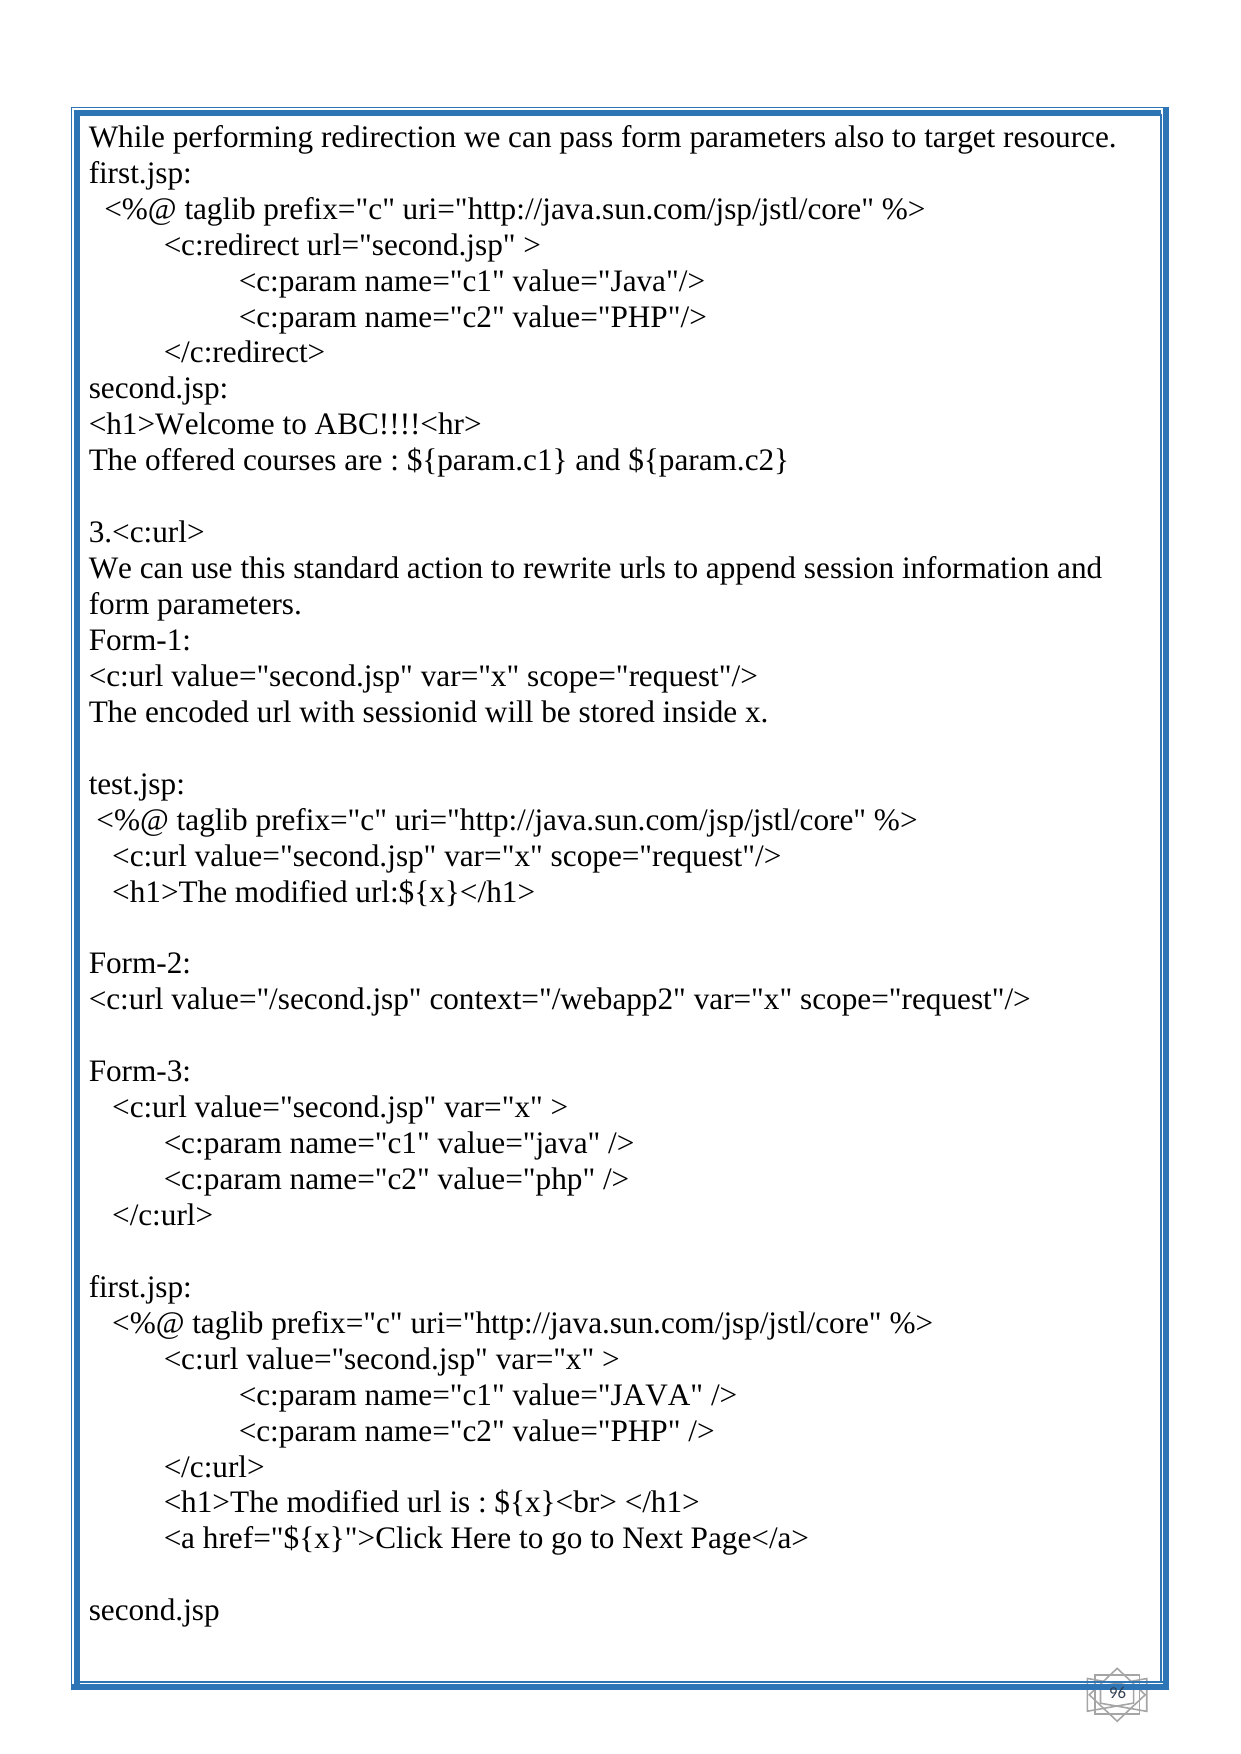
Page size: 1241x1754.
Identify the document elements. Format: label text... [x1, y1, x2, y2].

text <c:param name="c2" value="php" /> [88, 1160, 1152, 1196]
text <c:param name="c2" value="PHP"/> [88, 298, 1152, 334]
text <h1>The modified url:${x}</h1> [88, 873, 1152, 909]
text Form-3: [88, 1052, 1152, 1088]
text The encoded url with sessionid will be stored inside x. [88, 693, 1152, 729]
text <h1>The modified url is : ${x}<br> </h1> [88, 1484, 1152, 1520]
text second.jsp: [88, 370, 1152, 406]
text 3.<c:url> [88, 513, 1152, 549]
text first.jsp: [88, 1268, 1152, 1304]
text <c:url value="/second.jsp" context="/webapp2" var="x" scope="request"/> [88, 981, 1152, 1017]
text While performing redirection we can pass form parameters also to target resource. [88, 118, 1152, 154]
text <c:url value="second.jsp" var="x" scope="request"/> [88, 837, 1152, 873]
text <a href="${x}">Click Here to go to Next Page</a> [88, 1520, 1152, 1556]
text Form-1: [88, 621, 1152, 657]
text test.jsp: [88, 765, 1152, 801]
text The offered courses are : ${param.c1} and ${param.c2} [88, 442, 1152, 477]
text </c:url> [88, 1448, 1152, 1484]
text <c:param name="c2" value="PHP" /> [88, 1412, 1152, 1448]
text <c:param name="c1" value="java" /> [88, 1124, 1152, 1160]
text <%@ taglib prefix="c" uri="http://java.sun.com/jsp/jstl/core" %> [88, 190, 1152, 226]
text </c:redirect> [88, 334, 1152, 370]
text <c:url value="second.jsp" var="x" > [88, 1340, 1152, 1376]
text first.jsp: [88, 154, 1152, 190]
text We can use this standard action to rewrite urls to append session information and form parameters. [88, 549, 1152, 621]
text <%@ taglib prefix="c" uri="http://java.sun.com/jsp/jstl/core" %> [88, 801, 1152, 837]
text second.jsp [88, 1592, 1152, 1627]
text <c:redirect url="second.jsp" > [88, 226, 1152, 262]
text <c:param name="c1" value="Java"/> [88, 262, 1152, 298]
text </c:url> [88, 1196, 1152, 1232]
text <h1>Welcome to ABC!!!!<hr> [88, 406, 1152, 442]
text <c:url value="second.jsp" var="x" scope="request"/> [88, 657, 1152, 693]
text <c:param name="c1" value="JAVA" /> [88, 1376, 1152, 1412]
text Form-2: [88, 945, 1152, 981]
text <%@ taglib prefix="c" uri="http://java.sun.com/jsp/jstl/core" %> [88, 1304, 1152, 1340]
text <c:url value="second.jsp" var="x" > [88, 1088, 1152, 1124]
